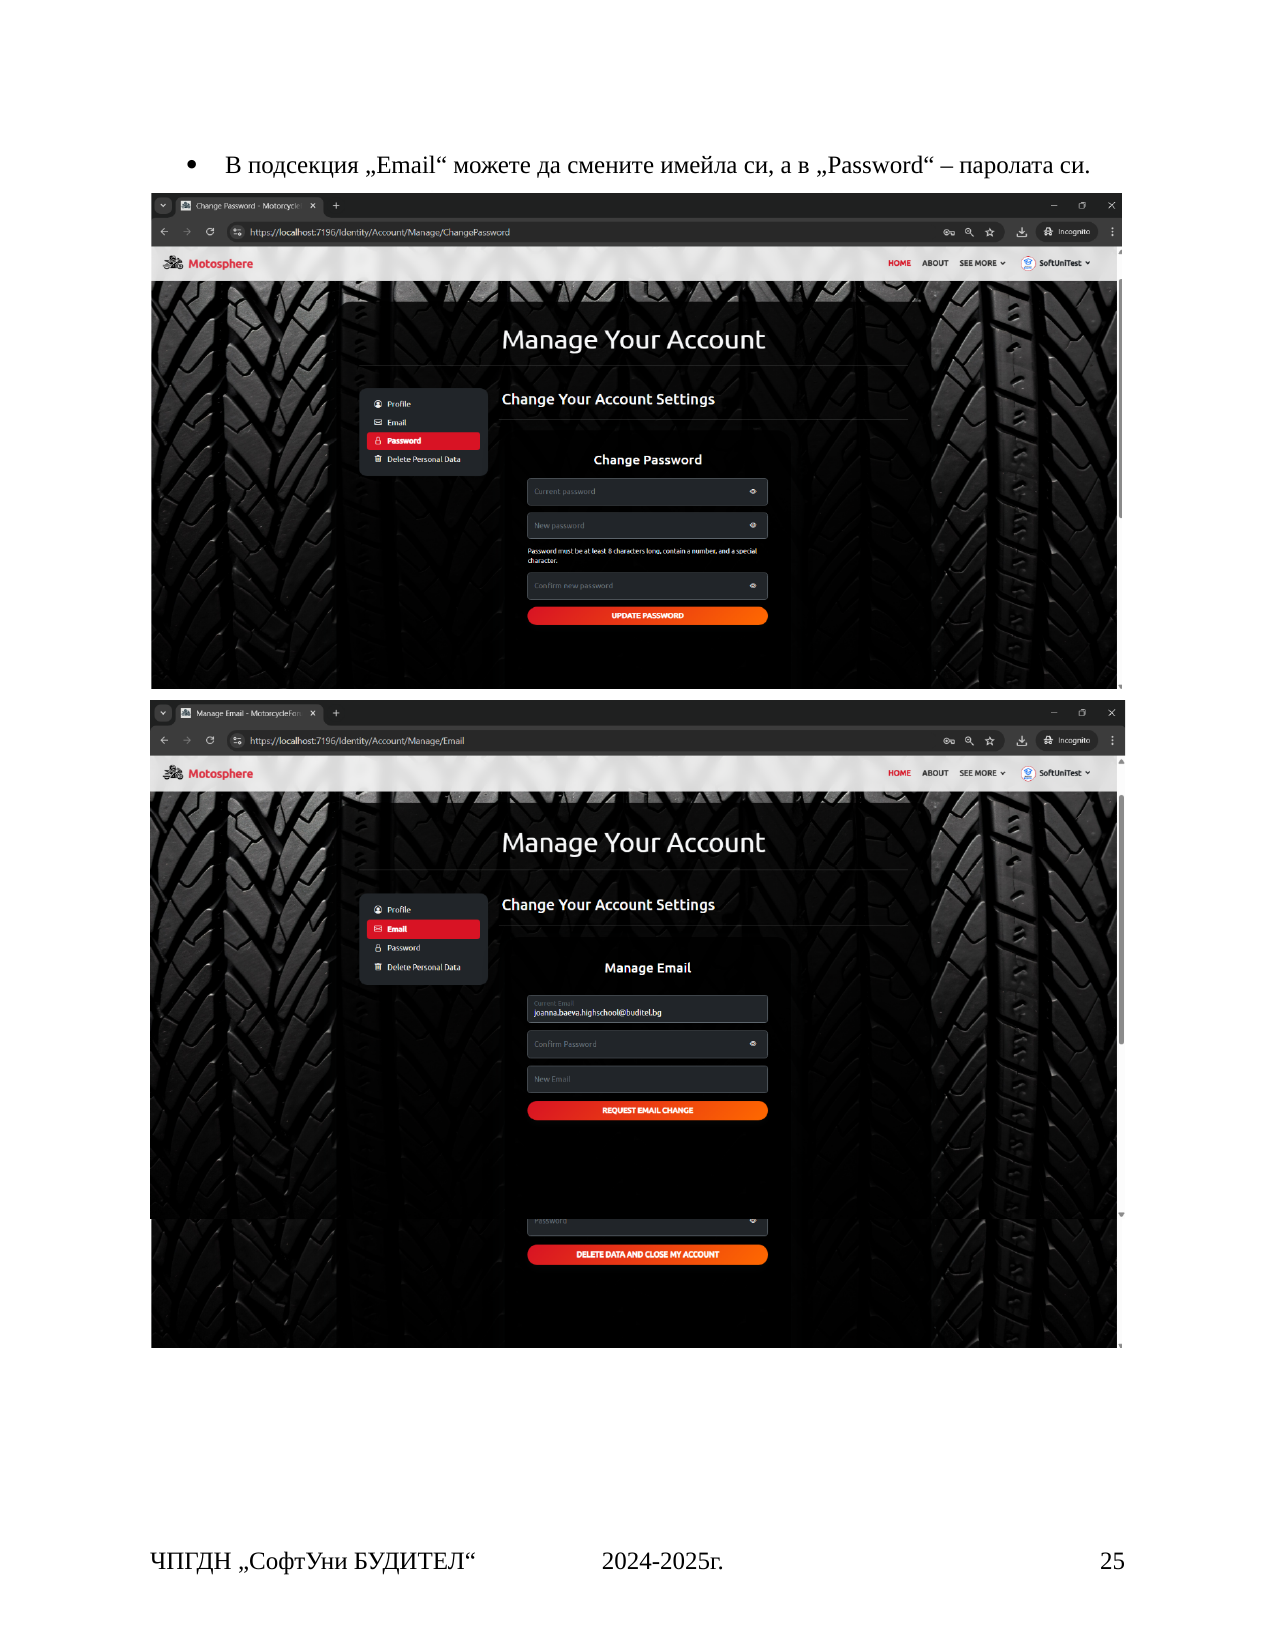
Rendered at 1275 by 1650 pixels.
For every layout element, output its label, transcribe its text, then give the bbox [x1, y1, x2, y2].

picture [150, 700, 1125, 1219]
list В подсекция „Email“ можете да смените имейла си, а в „Password“ – паролата си. [187, 150, 1125, 179]
